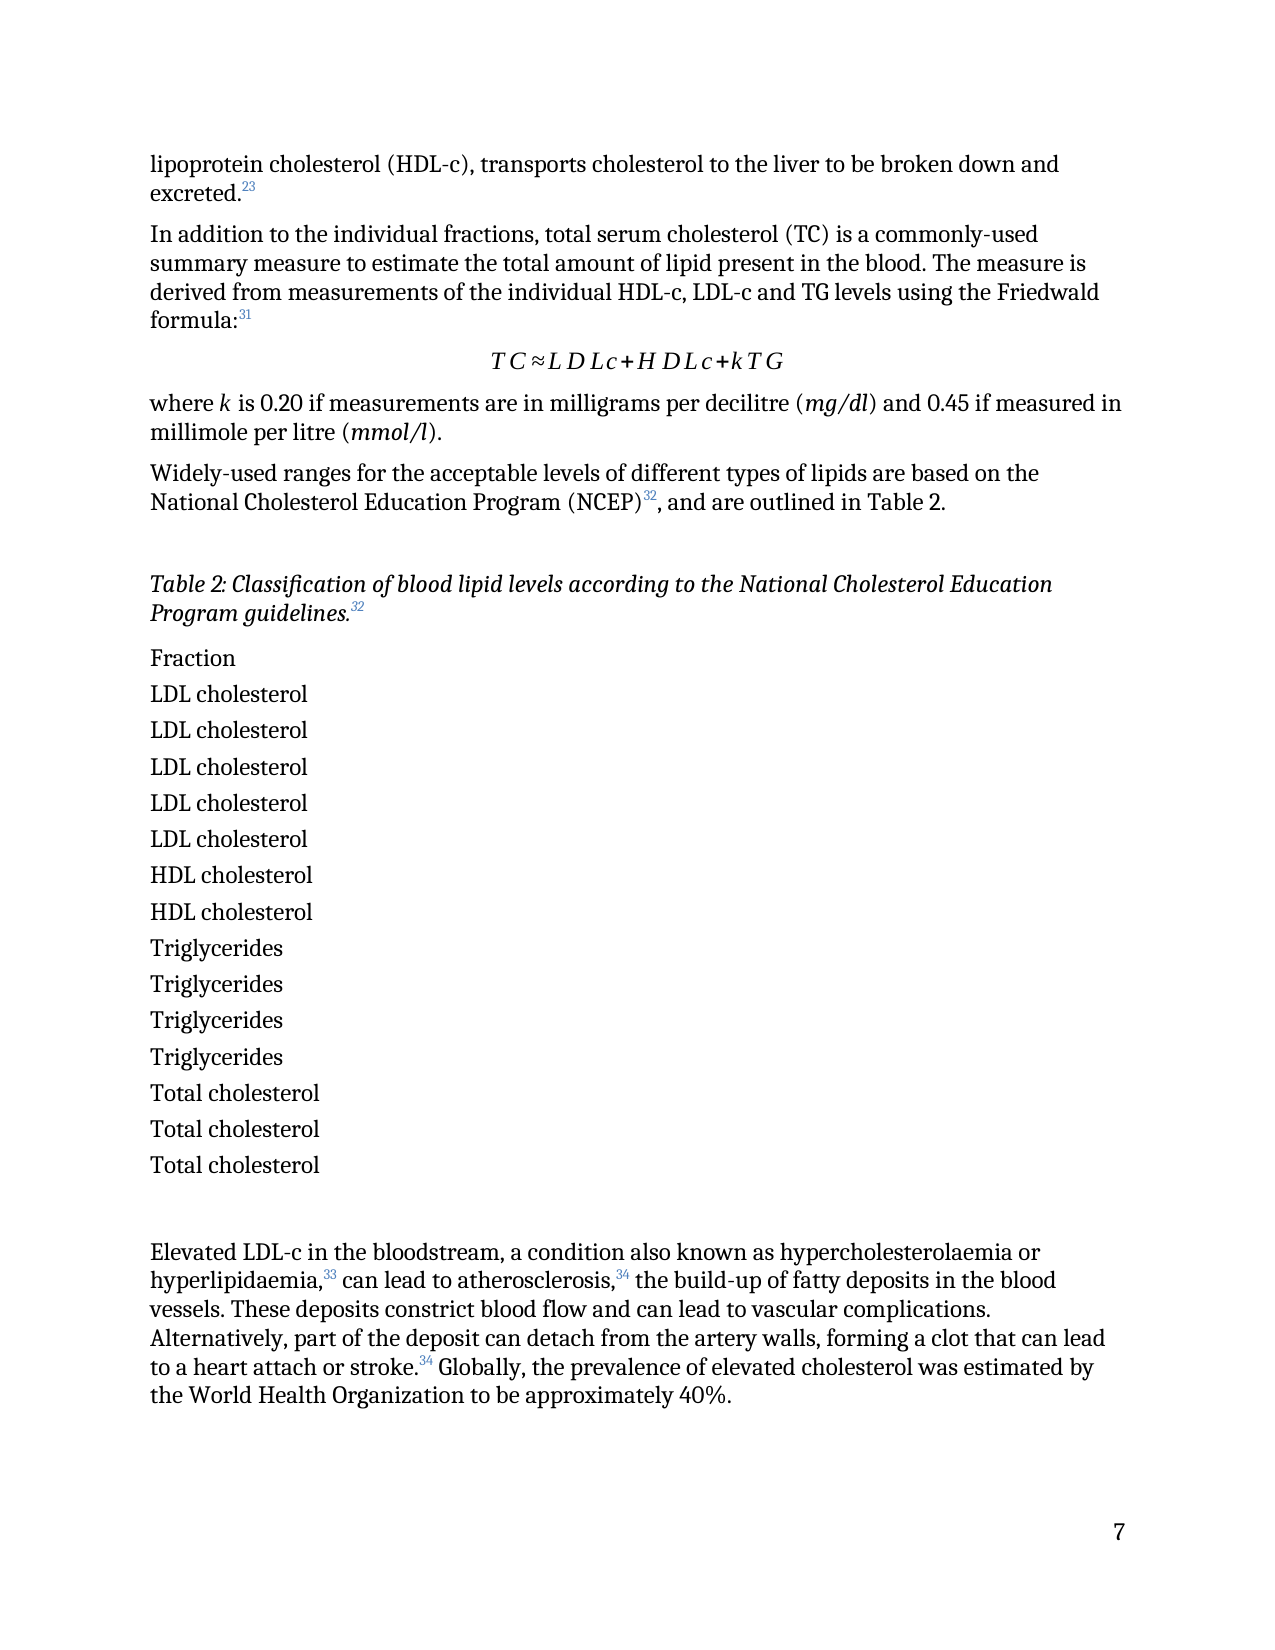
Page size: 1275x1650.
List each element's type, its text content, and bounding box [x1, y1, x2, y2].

table_cell Total cholesterol [139, 1075, 1275, 1111]
table_header Fraction [139, 640, 1275, 676]
text where is 0.20 if measurements are in milligrams per decilitre (mg/dl) and 0.45 if measured in millimole per litre (mmol/l). [150, 389, 1125, 446]
table_cell LDL cholesterol [139, 785, 1275, 821]
table_cell LDL cholesterol [139, 713, 1275, 749]
table_cell HDL cholesterol [139, 858, 1275, 894]
text Table 2: Classification of blood lipid levels according to the National Cholesterol Education Program guidelines.32 [150, 570, 1125, 627]
table_cell Triglycerides [139, 1003, 1275, 1039]
text Widely-used ranges for the acceptable levels of different types of lipids are based on the National Cholesterol Education Program (NCEP)32, and are outlined in Table 2. [150, 459, 1125, 516]
table_cell LDL cholesterol [139, 821, 1275, 857]
table_cell Triglycerides [139, 1039, 1275, 1075]
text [150, 150, 1125, 207]
text Elevated LDL-c in the bloodstream, a condition also known as hypercholesterolaemia or hyperlipidaemia,33 can lead to atherosclerosis,34 the build-up of fatty deposits in the blood vessels. These deposits constrict blood flow and can lead to vascular complications. Alternatively, part of the deposit can detach from the artery walls, forming a clot that can lead to a heart attach or stroke.34 Globally, the prevalence of elevated cholesterol was estimated by the World Health Organization to be approximately 40%. [150, 1237, 1125, 1410]
table_cell Total cholesterol [139, 1148, 1275, 1184]
table_cell HDL cholesterol [139, 894, 1275, 930]
table_cell LDL cholesterol [139, 676, 1275, 712]
table_cell Total cholesterol [139, 1111, 1275, 1147]
table_cell Triglycerides [139, 930, 1275, 966]
table_cell LDL cholesterol [139, 749, 1275, 785]
table_cell Triglycerides [139, 966, 1275, 1002]
text In addition to the individual fractions, total serum cholesterol (TC) is a commonly-used summary measure to estimate the total amount of lipid present in the blood. The measure is derived from measurements of the individual HDL-c, LDL-c and TG levels using the Friedwald formula:31 [150, 220, 1125, 335]
